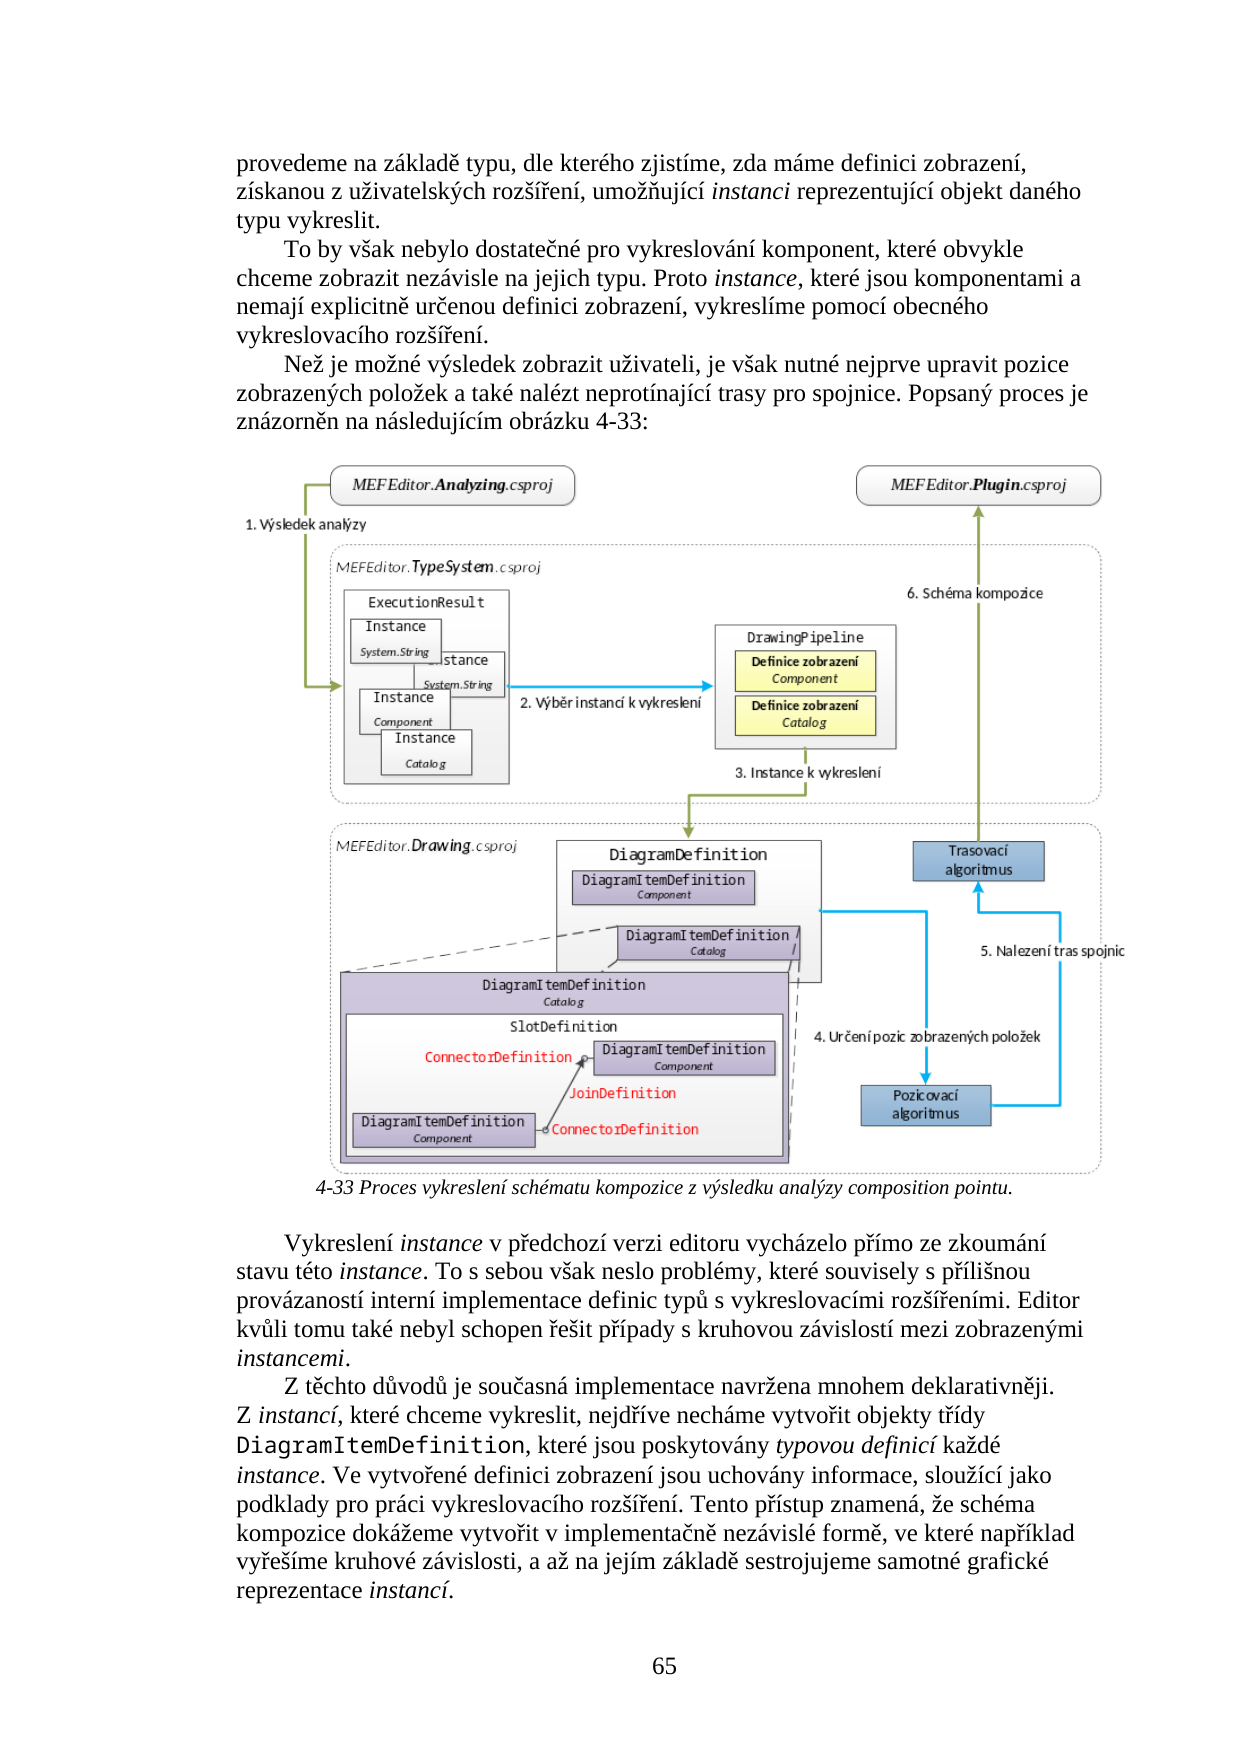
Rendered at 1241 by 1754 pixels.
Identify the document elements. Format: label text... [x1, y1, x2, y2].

text Vykreslení instance v předchozí verzi editoru vycházelo přímo ze zkoumání stavu této instance. To s sebou však neslo problémy, které souvisely s přílišnou provázaností interní implementace definic typů s vykreslovacími rozšířeními. Editor kvůli tomu také nebyl schopen řešit případy s kruhovou závislostí mezi zobrazenými instancemi. [236, 1228, 1092, 1371]
text To by však nebylo dostatečné pro vykreslování komponent, které obvykle chceme zobrazit nezávisle na jejich typu. Proto instance, které jsou komponentami a nemají explicitně určenou definici zobrazení, vykreslíme pomocí obecného vykreslovacího rozšíření. [236, 234, 1092, 349]
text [236, 148, 1092, 234]
text Z těchto důvodů je současná implementace navržena mnohem deklarativněji. Z instancí, které chceme vykreslit, nejdříve necháme vytvořit objekty třídy DiagramItemDefinition, které jsou poskytovány typovou definicí každé instance. Ve vytvořené definici zobrazení jsou uchovány informace, sloužící jako podklady pro práci vykreslovacího rozšíření. Tento přístup znamená, že schéma kompozice dokážeme vytvořit v implementačně nezávislé formě, ve které například vyřešíme kruhové závislosti, a až na jejím základě sestrojujeme samotné grafické reprezentace instancí. [236, 1371, 1092, 1604]
